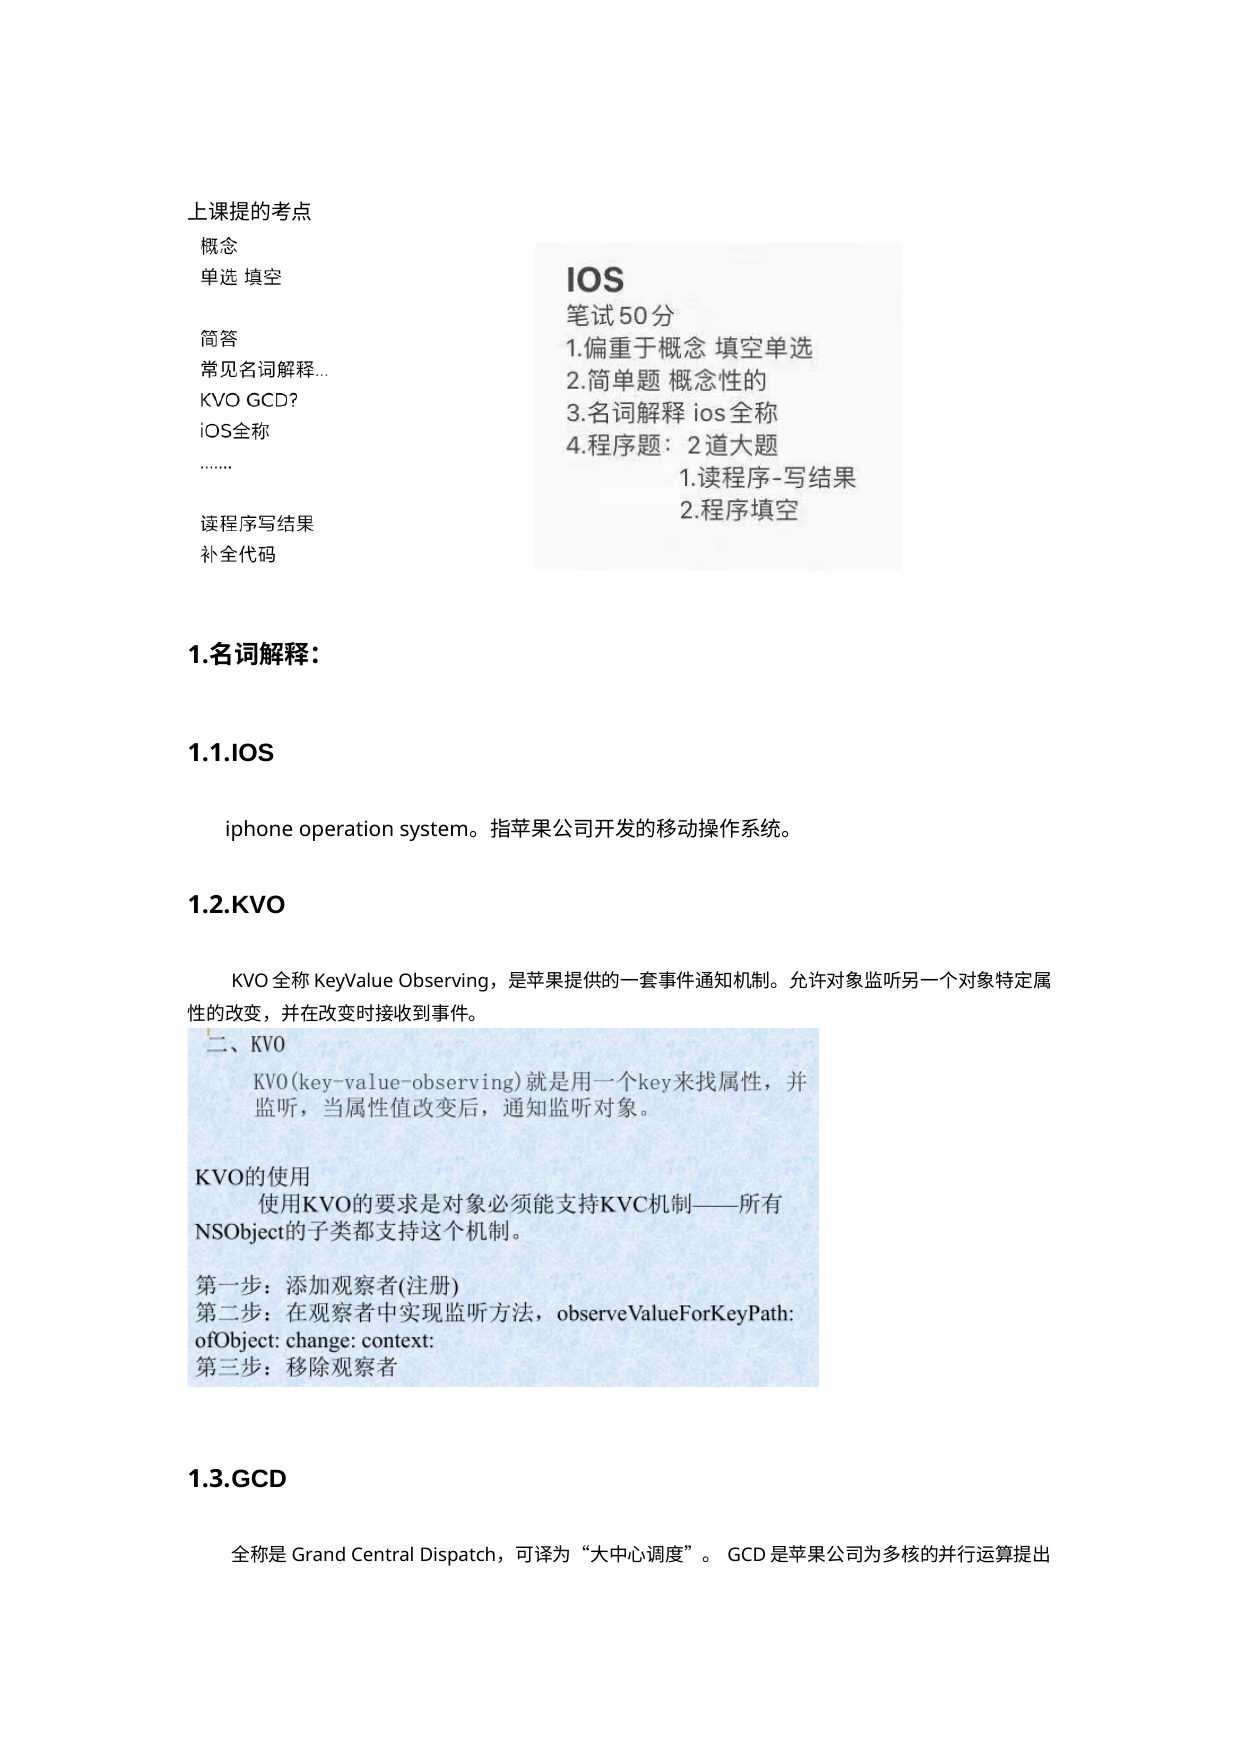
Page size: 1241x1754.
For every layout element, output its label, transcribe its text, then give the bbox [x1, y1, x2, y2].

picture [187, 1028, 819, 1387]
text KVO全称KeyValue Observing，是苹果提供的一套事件通知机制。允许对象监听另一个对象特定属性的改变，并在改变时接收到事件。 [187, 963, 1053, 1028]
text 上课提的考点 [187, 194, 1053, 227]
list iphone operation system。指苹果公司开发的移动操作系统。 [225, 811, 1053, 844]
picture [535, 243, 902, 571]
subtitle KVO [187, 871, 1053, 936]
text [187, 1537, 1053, 1570]
subtitle IOS [187, 719, 1053, 784]
picture [187, 227, 530, 571]
subtitle GCD [187, 1445, 1053, 1510]
subtitle 名词解释： [187, 620, 1053, 685]
